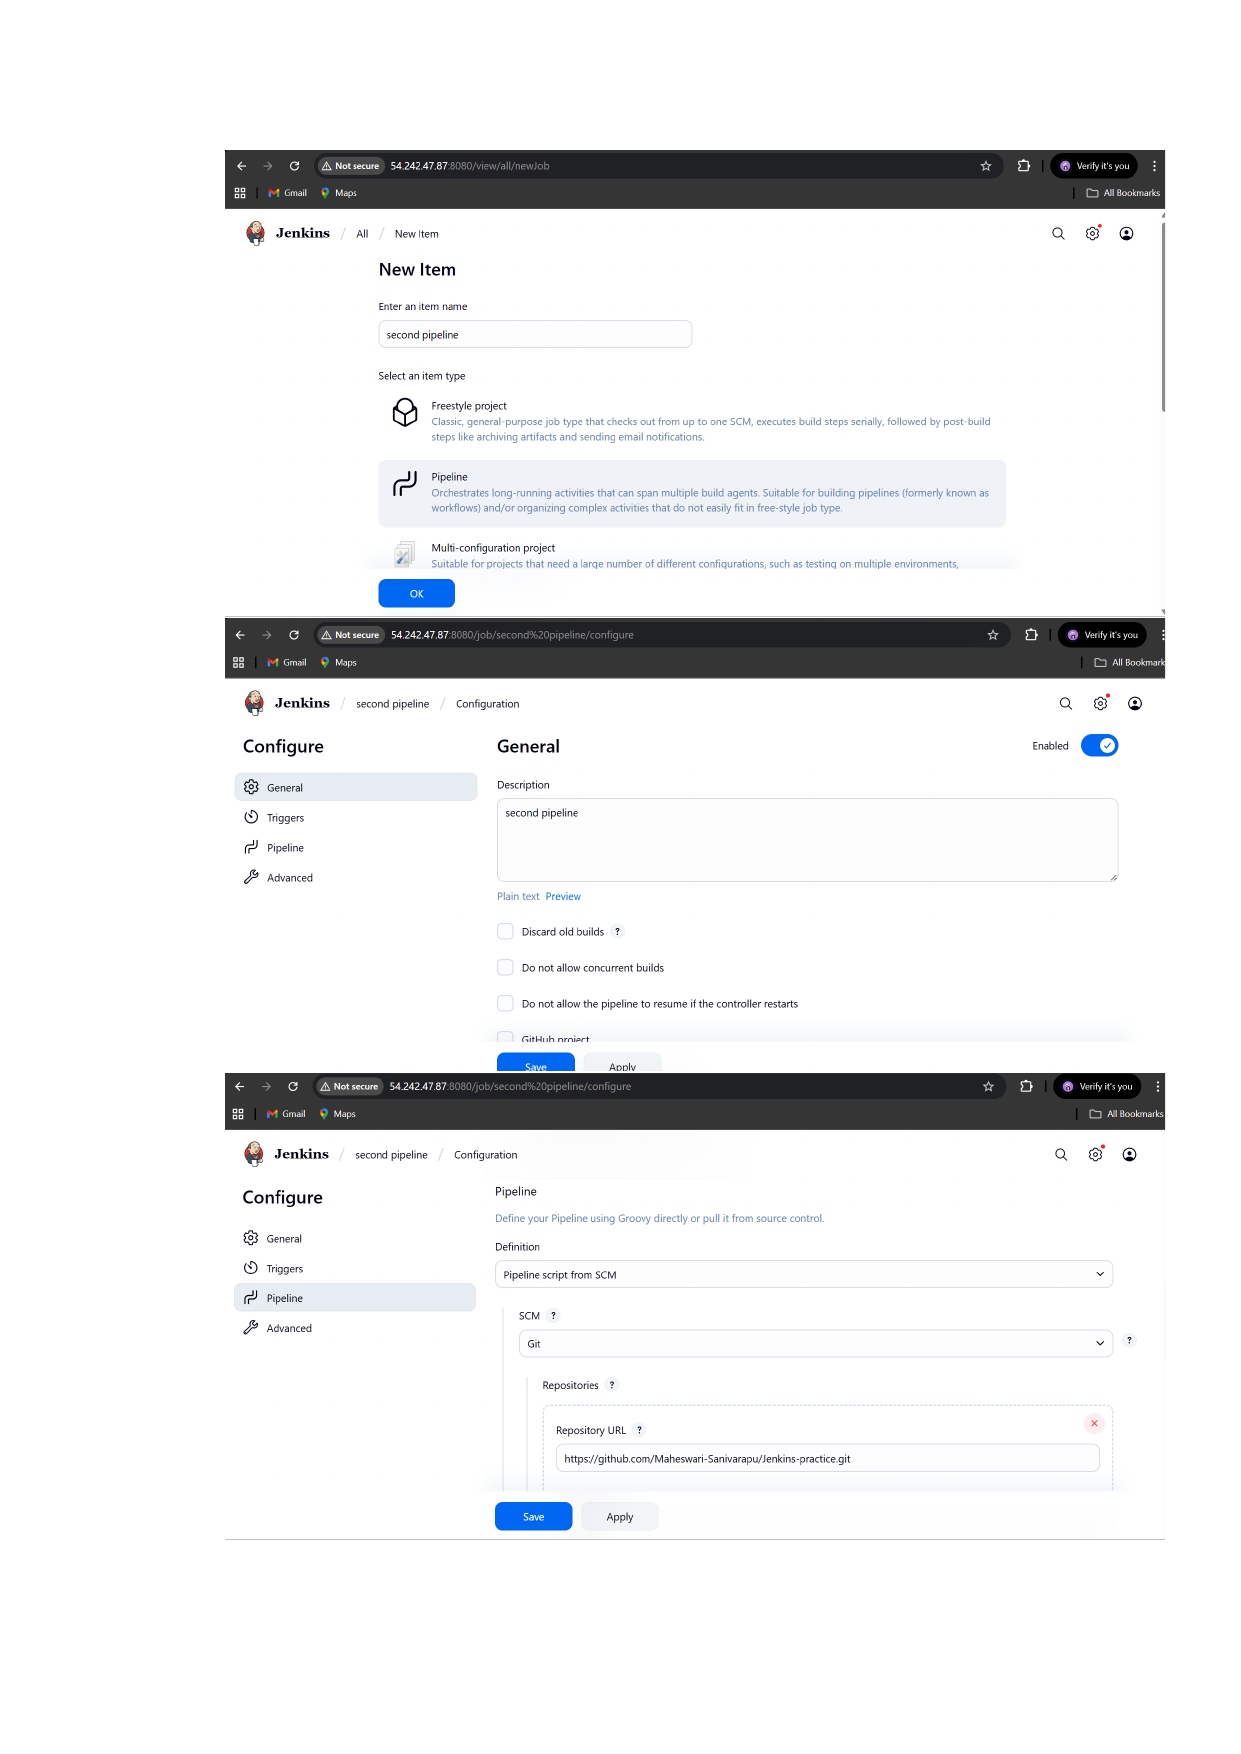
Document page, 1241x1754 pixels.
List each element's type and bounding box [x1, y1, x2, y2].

picture [225, 618, 1166, 1071]
picture [225, 150, 1166, 617]
picture [225, 1073, 1166, 1540]
